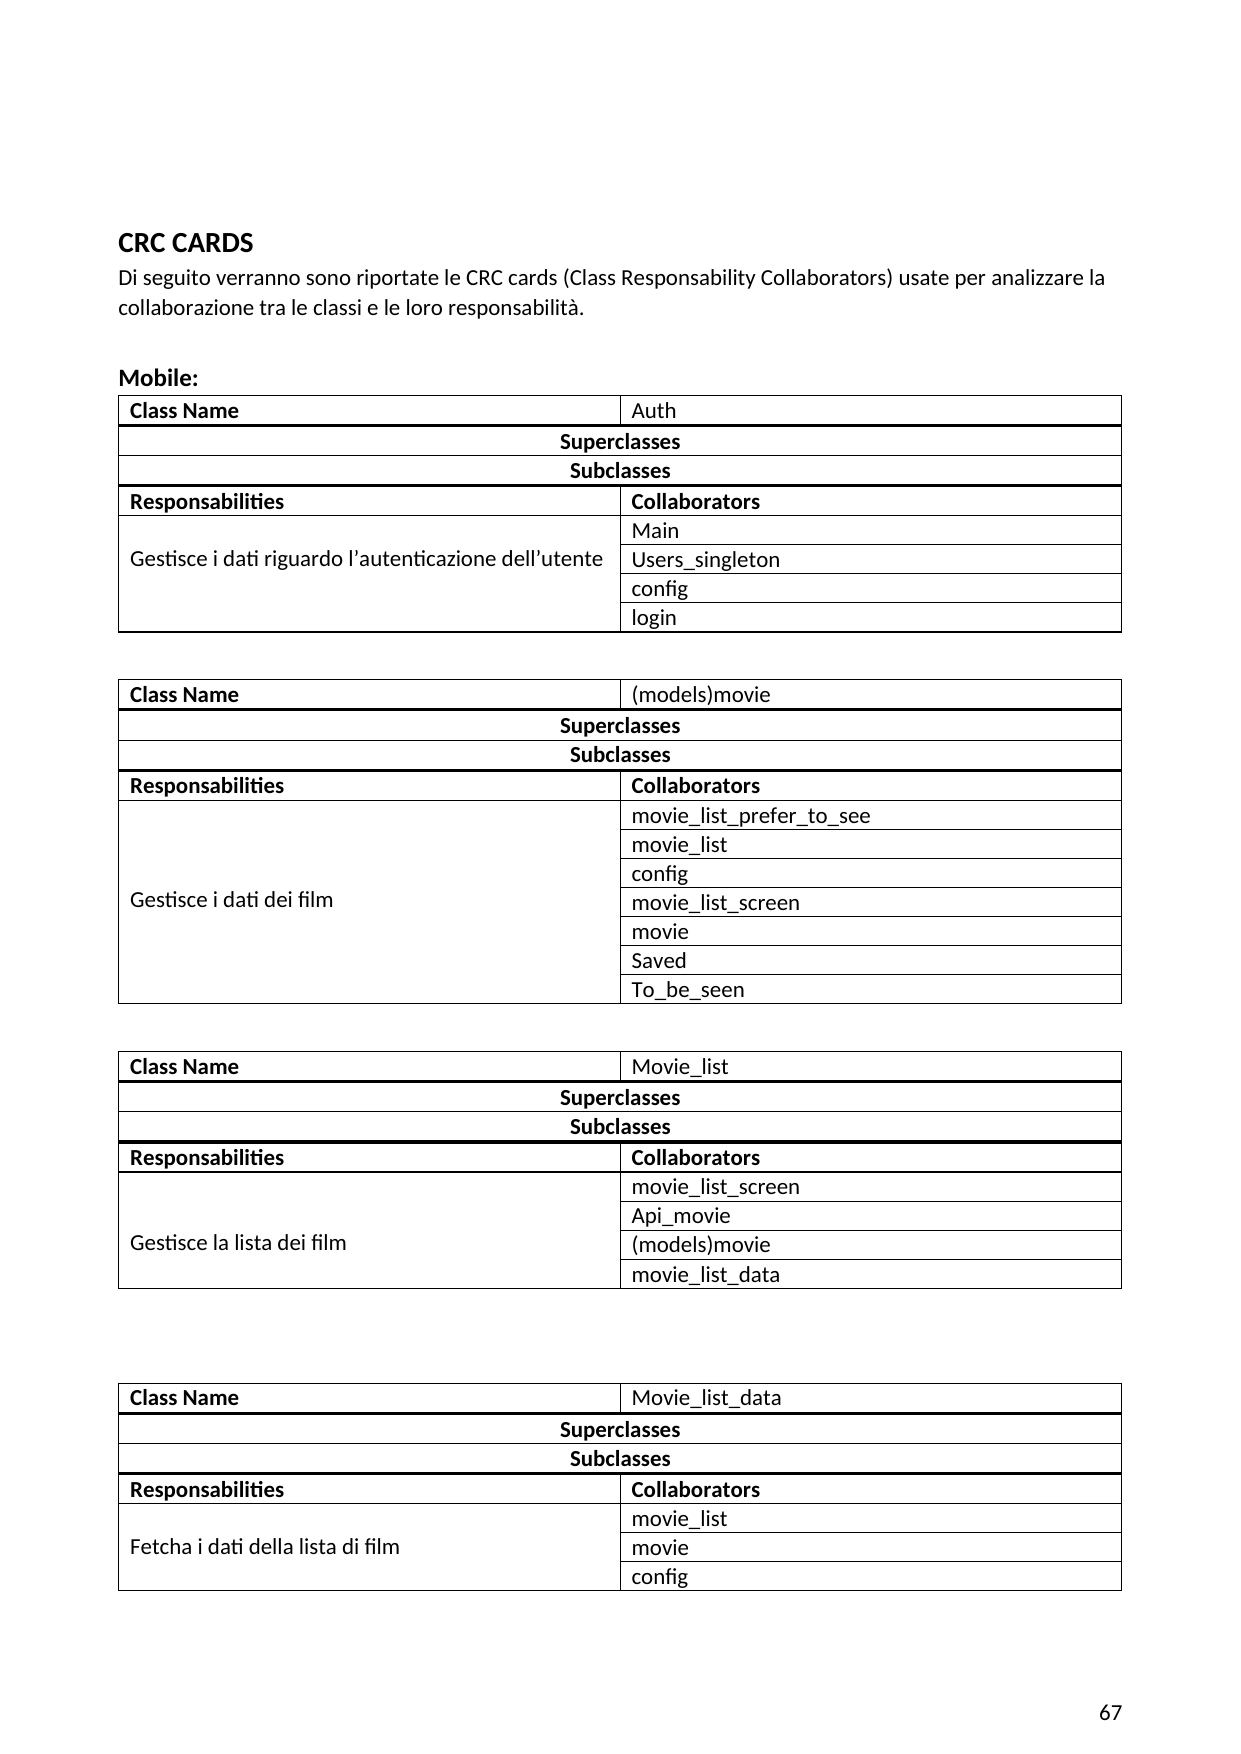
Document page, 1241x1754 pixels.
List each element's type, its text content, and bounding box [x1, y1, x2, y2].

table_cell Responsabilities [119, 487, 620, 515]
table_cell movie_list_prefer_to_see [621, 801, 1121, 829]
table_cell movie_list [621, 1504, 1121, 1532]
table_cell Superclasses [119, 427, 1121, 455]
table_cell Superclasses [119, 711, 1121, 739]
table_cell Gestisce la lista dei film [119, 1173, 620, 1288]
table_header Class Name [119, 396, 620, 424]
table_cell Collaborators [621, 487, 1121, 515]
text Di seguito verranno sono riportate le CRC cards (Class Responsability Collaborators) usate per analizzare la collaborazione tra le classi e le loro responsabilità. [118, 263, 1122, 321]
table_header Movie_list [621, 1052, 1121, 1080]
table_cell Subclasses [119, 1444, 1121, 1472]
table_cell Subclasses [119, 456, 1121, 484]
table_header Class Name [119, 1052, 620, 1080]
table_cell Responsabilities [119, 772, 620, 800]
table_cell Gestisce i dati dei film [119, 801, 620, 1003]
table_cell Gestisce i dati riguardo l’autenticazione dell’utente [119, 516, 620, 631]
table_cell Superclasses [119, 1415, 1121, 1443]
table_cell Saved [621, 946, 1121, 974]
table_cell Collaborators [621, 1144, 1121, 1171]
table_cell Collaborators [621, 772, 1121, 800]
table_cell Users_singleton [621, 545, 1121, 573]
table_header Class Name [119, 680, 620, 708]
table_cell config [621, 859, 1121, 887]
table_cell movie_list_screen [621, 888, 1121, 916]
table_cell (models)movie [621, 1231, 1121, 1259]
text Mobile: [118, 362, 1122, 392]
table_cell Collaborators [621, 1475, 1121, 1503]
text CRC CARDS [118, 224, 1122, 260]
table_cell Subclasses [119, 741, 1121, 768]
table_header Class Name [119, 1384, 620, 1412]
table_cell Fetcha i dati della lista di film [119, 1504, 620, 1590]
table_cell movie [621, 1533, 1121, 1561]
table_cell movie_list_data [621, 1260, 1121, 1288]
table_cell movie_list [621, 830, 1121, 858]
table_cell Responsabilities [119, 1144, 620, 1171]
table_cell To_be_seen [621, 975, 1121, 1003]
table_cell config [621, 574, 1121, 602]
table_cell movie [621, 917, 1121, 945]
table_cell Superclasses [119, 1083, 1121, 1111]
table_cell config [621, 1562, 1121, 1590]
table_header Auth [621, 396, 1121, 424]
table_cell login [621, 603, 1121, 631]
table_cell Api_movie [621, 1202, 1121, 1229]
table_cell Subclasses [119, 1112, 1121, 1140]
table_cell movie_list_screen [621, 1173, 1121, 1201]
table_cell Responsabilities [119, 1475, 620, 1503]
table_header (models)movie [621, 680, 1121, 708]
table_cell Main [621, 516, 1121, 544]
table_header Movie_list_data [621, 1384, 1121, 1412]
